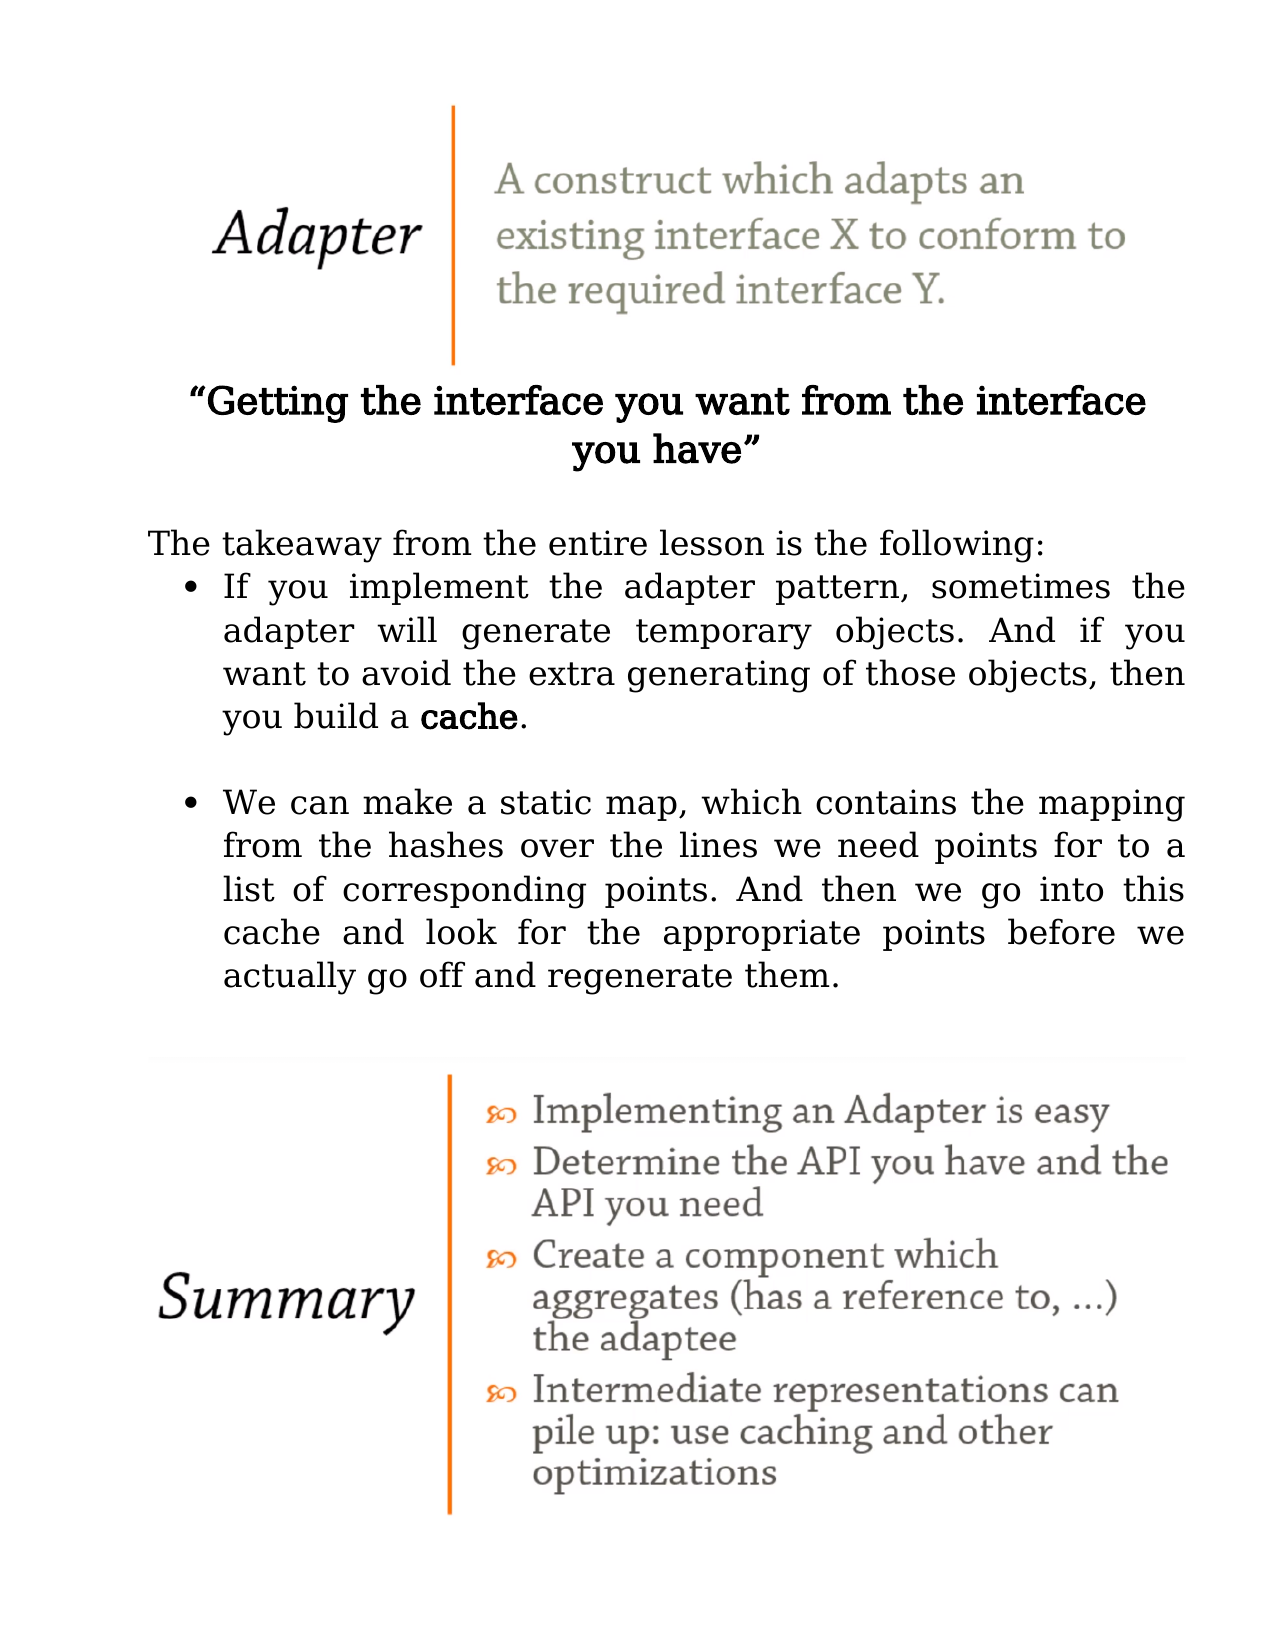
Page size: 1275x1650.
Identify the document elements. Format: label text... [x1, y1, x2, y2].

text “Getting the interface you want from the interface you have” [148, 377, 1186, 470]
list We can make a static map, which contains the mapping from the hashes over the lines we need points for to a list of corresponding points. And then we go into this cache and look for the appropriate points before we actually go off and regenerate them. [185, 781, 1186, 994]
picture [192, 88, 1142, 375]
picture [148, 1057, 1186, 1523]
list If you implement the adapter pattern, sometimes the adapter will generate temporary objects. And if you want to avoid the extra generating of those objects, then you build a cache. [185, 565, 1186, 735]
text The takeaway from the entire lesson is the following: [148, 522, 1186, 562]
